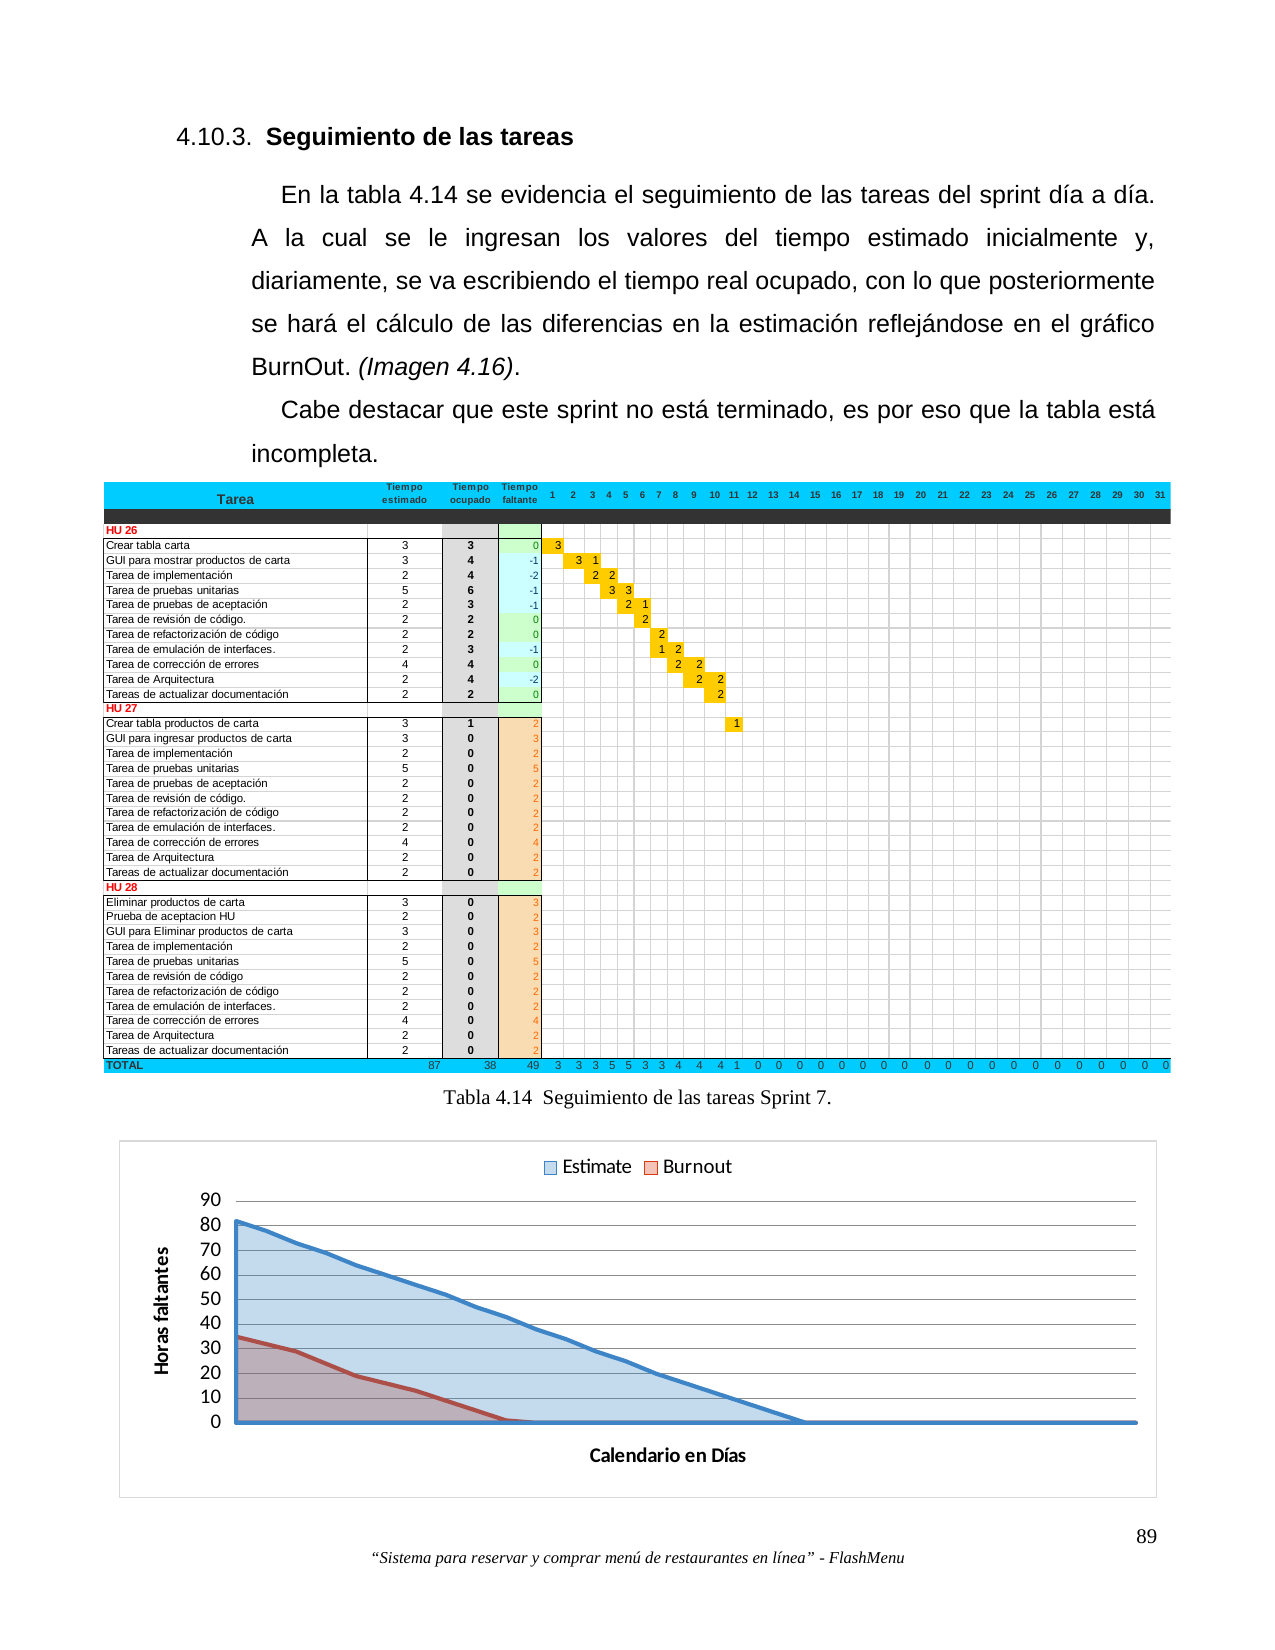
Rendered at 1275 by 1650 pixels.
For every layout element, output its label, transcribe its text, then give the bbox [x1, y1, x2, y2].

subtitle Seguimiento de las tareas [176, 122, 1157, 151]
text Cabe destacar que este sprint no está terminado, es por eso que la tabla está incompleta. [251, 395, 1157, 467]
text En la tabla 4.14 se evidencia el seguimiento de las tareas del sprint día a día. A la cual se le ingresan los valores del tiempo estimado inicialmente y, diariamente, se va escribiendo el tiempo real ocupado, con lo que posteriormente se hará el cálculo de las diferencias en la estimación reflejándose en el gráfico BurnOut. (Imagen 4.16). [251, 180, 1157, 381]
